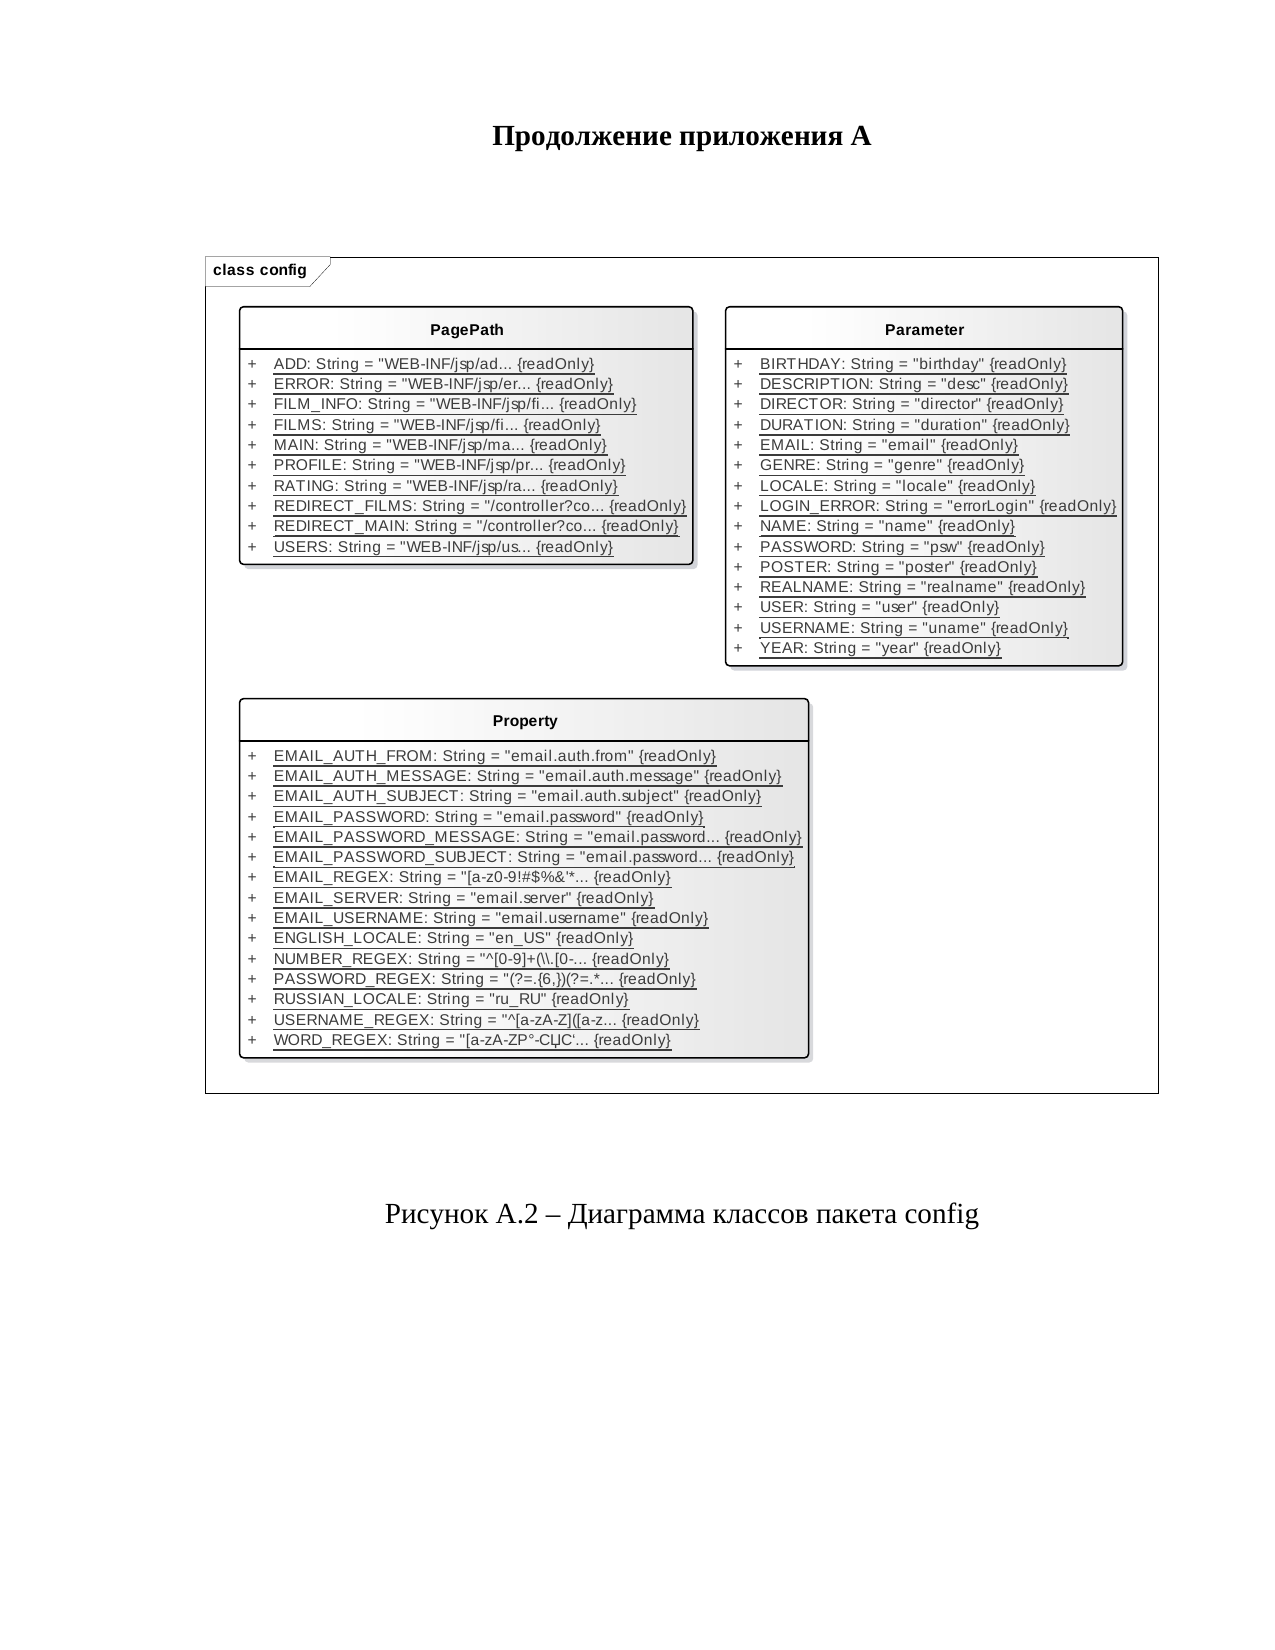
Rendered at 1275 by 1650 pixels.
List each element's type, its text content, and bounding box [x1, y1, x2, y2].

text Рисунок А.2 – Диаграмма классов пакета config [177, 1196, 1186, 1229]
text Продолжение приложения А [177, 118, 1186, 152]
